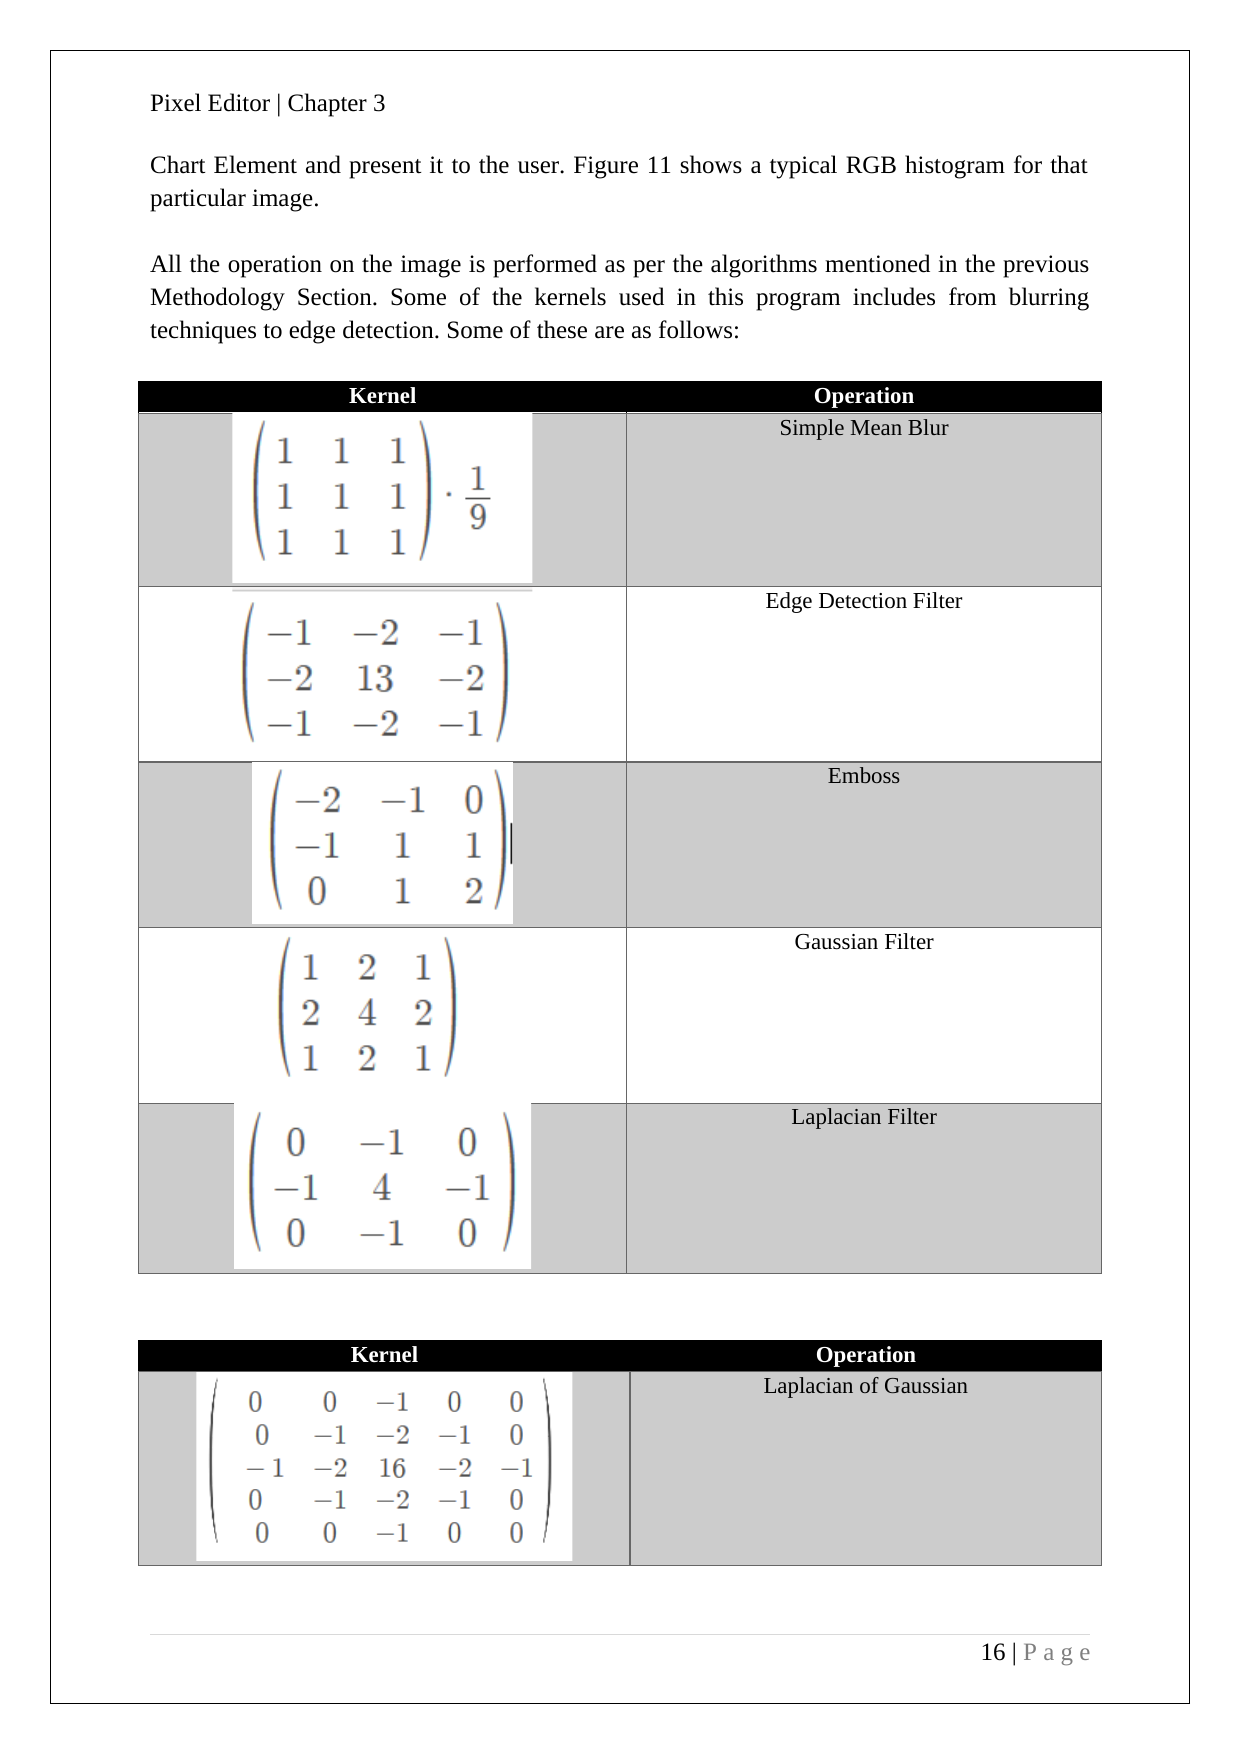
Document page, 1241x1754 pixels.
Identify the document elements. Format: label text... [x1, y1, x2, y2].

table_cell Laplacian of Gaussian [631, 1372, 1101, 1565]
table_header Operation [631, 1341, 1101, 1371]
table_cell Emboss [627, 763, 1101, 927]
table_cell [139, 1104, 626, 1273]
table_cell [139, 763, 626, 927]
table_cell Simple Mean Blur [627, 414, 1101, 586]
picture [232, 413, 533, 583]
table_cell [139, 587, 626, 761]
table_cell Gaussian Filter [627, 928, 1101, 1102]
picture [252, 762, 513, 924]
table_cell Edge Detection Filter [627, 587, 1101, 761]
table_cell [139, 928, 626, 1102]
picture [196, 1372, 573, 1561]
table_header Operation [627, 382, 1101, 412]
table_cell [139, 414, 626, 586]
table_cell [139, 1372, 629, 1565]
picture [232, 587, 533, 758]
picture [234, 1103, 532, 1269]
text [150, 150, 1090, 212]
table_cell Laplacian Filter [627, 1104, 1101, 1273]
table_header Kernel [139, 382, 626, 412]
text All the operation on the image is performed as per the algorithms mentioned in the previous Methodology Section. Some of the kernels used in this program includes from blurring techniques to edge detection. Some of these are as follows: [150, 249, 1090, 344]
table_header Kernel [139, 1341, 629, 1371]
picture [262, 928, 503, 1099]
